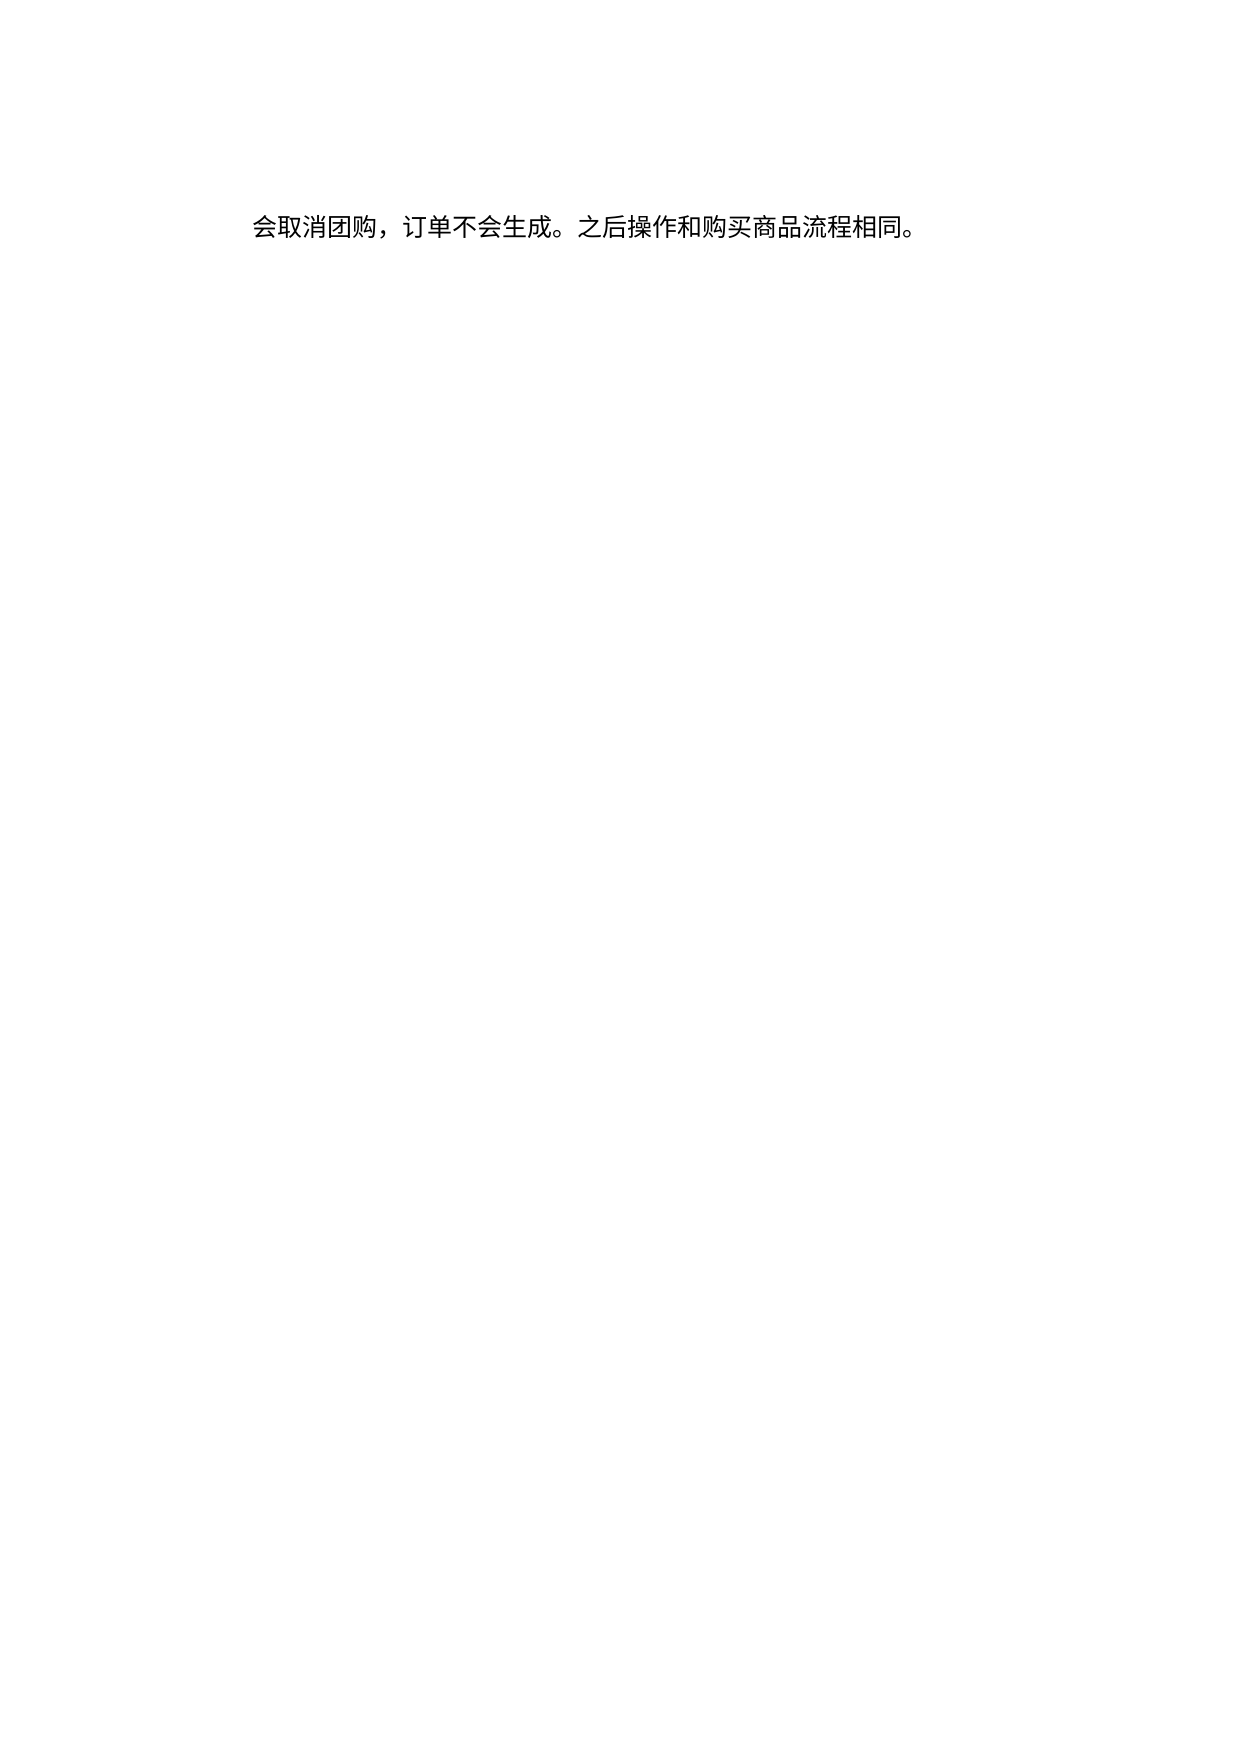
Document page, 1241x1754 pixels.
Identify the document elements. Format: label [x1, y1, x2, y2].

list [177, 193, 1122, 258]
